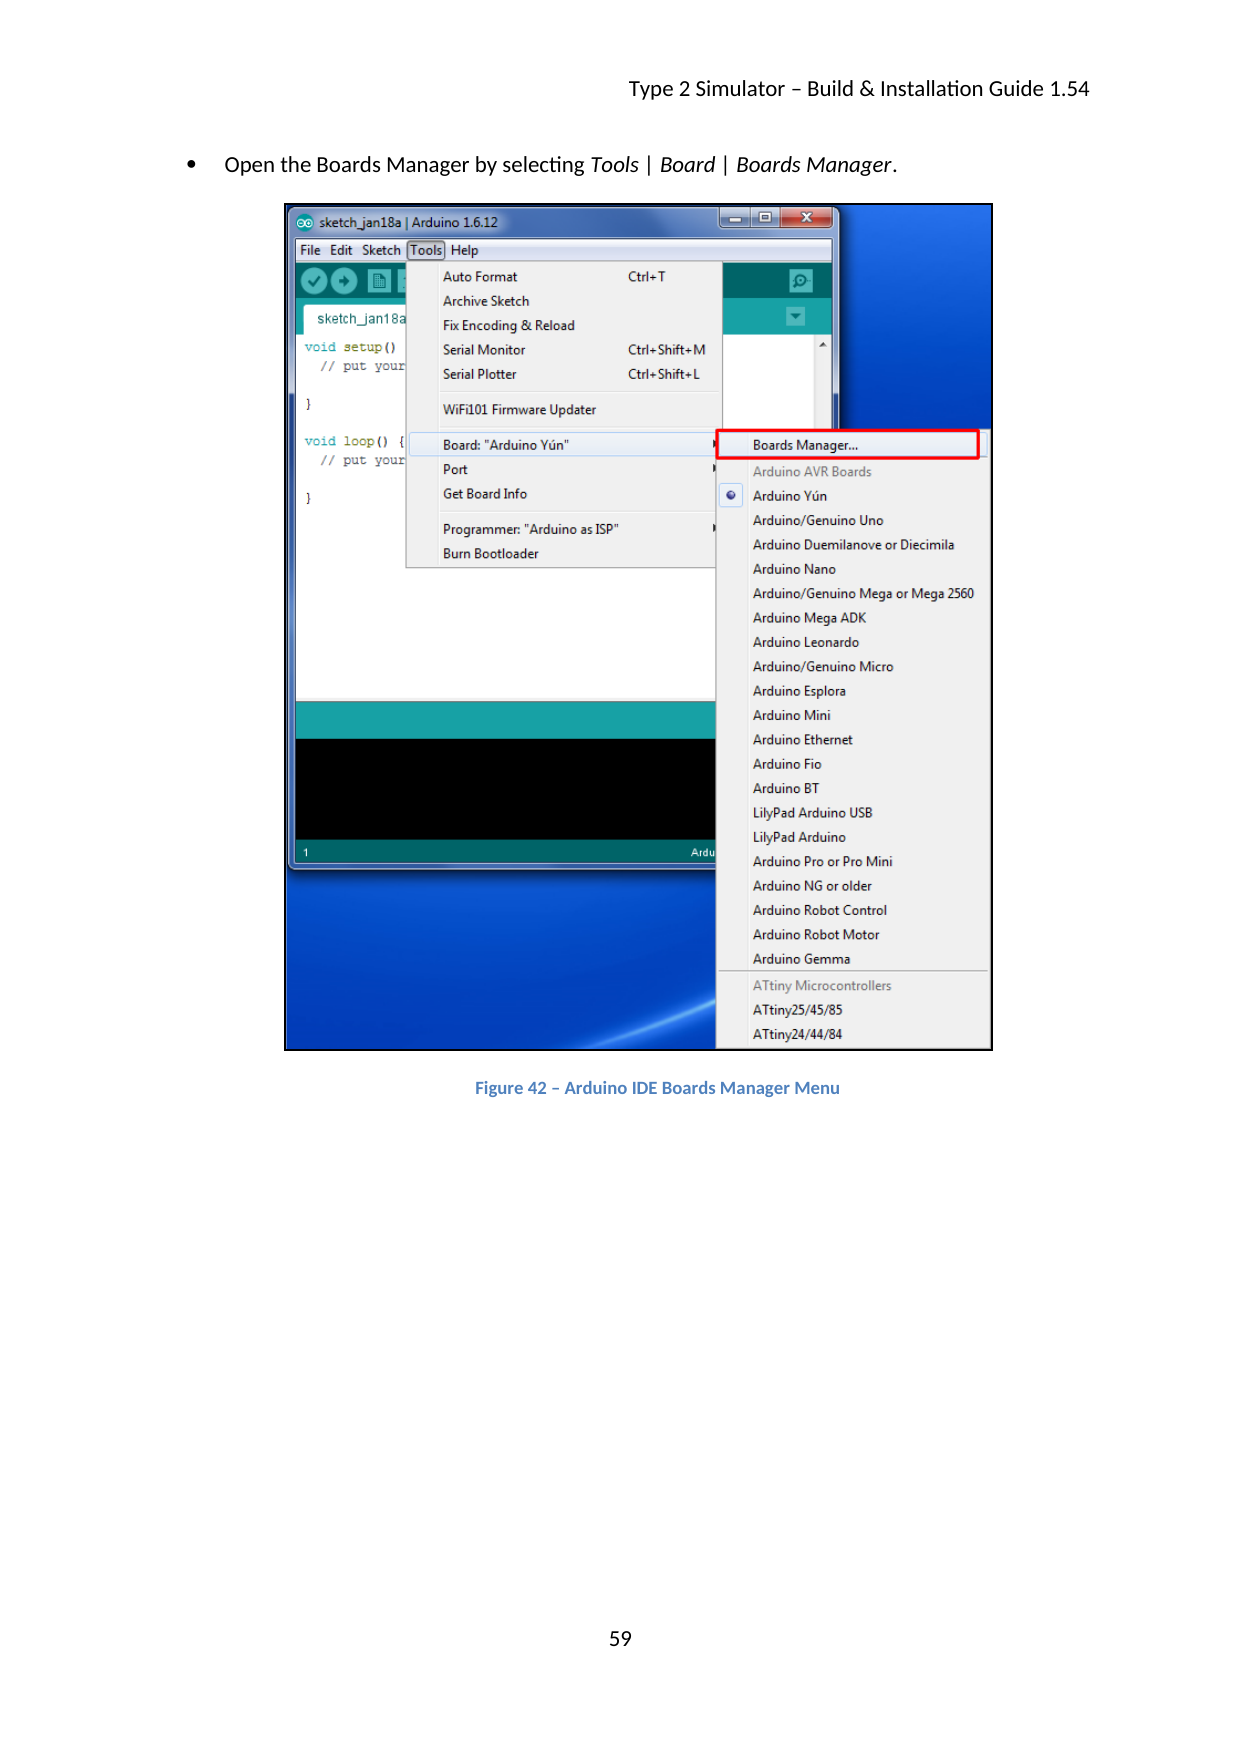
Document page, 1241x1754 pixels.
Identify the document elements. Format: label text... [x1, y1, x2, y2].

picture [286, 205, 991, 1049]
text Figure 42 – Arduino IDE Boards Manager Menu [225, 1076, 1090, 1099]
list Open the Boards Manager by selecting Tools | Board | Boards Manager. [187, 150, 1090, 178]
